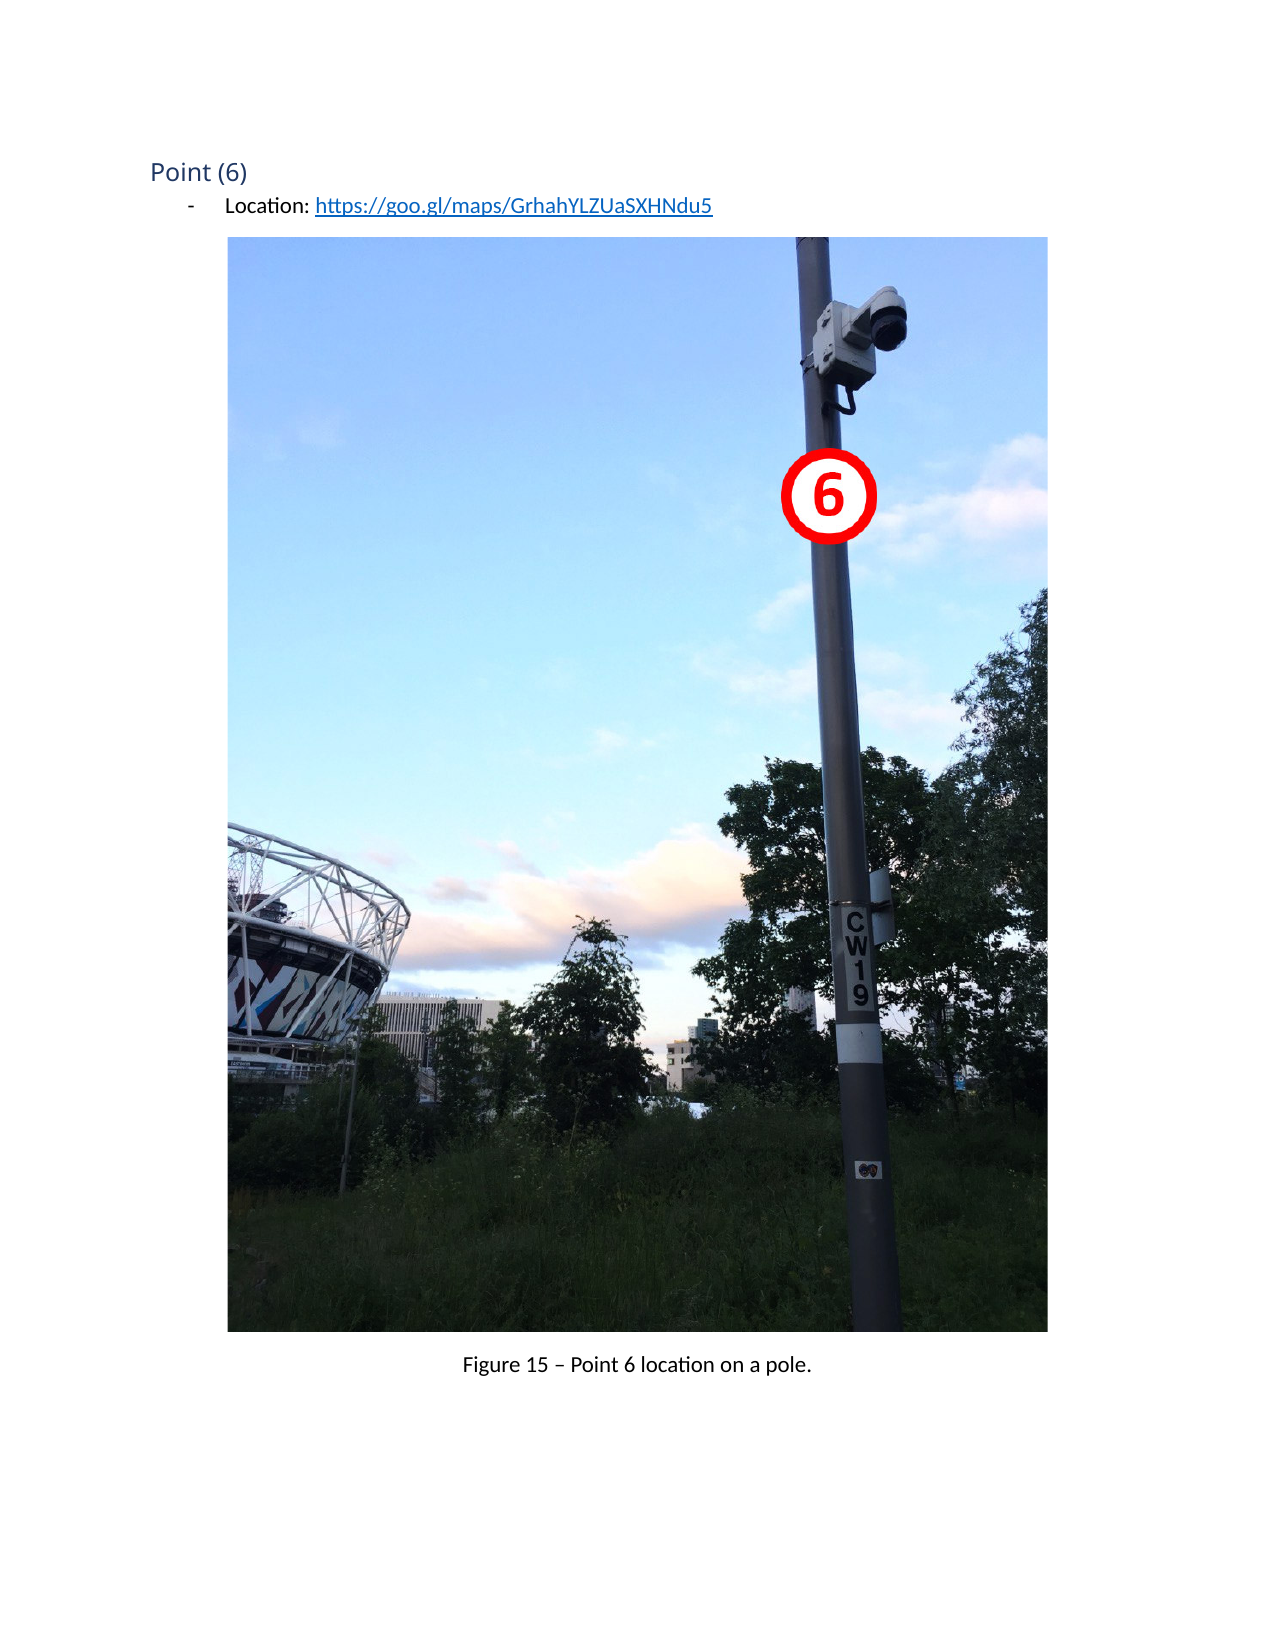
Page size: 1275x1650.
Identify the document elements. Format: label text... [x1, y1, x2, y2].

subtitle Point (6) [150, 154, 1125, 188]
text Figure 15 – Point 6 location on a pole. [150, 1350, 1125, 1378]
picture [227, 237, 1048, 1332]
list Location: https://goo.gl/maps/GrhahYLZUaSXHNdu5 [187, 191, 1125, 219]
